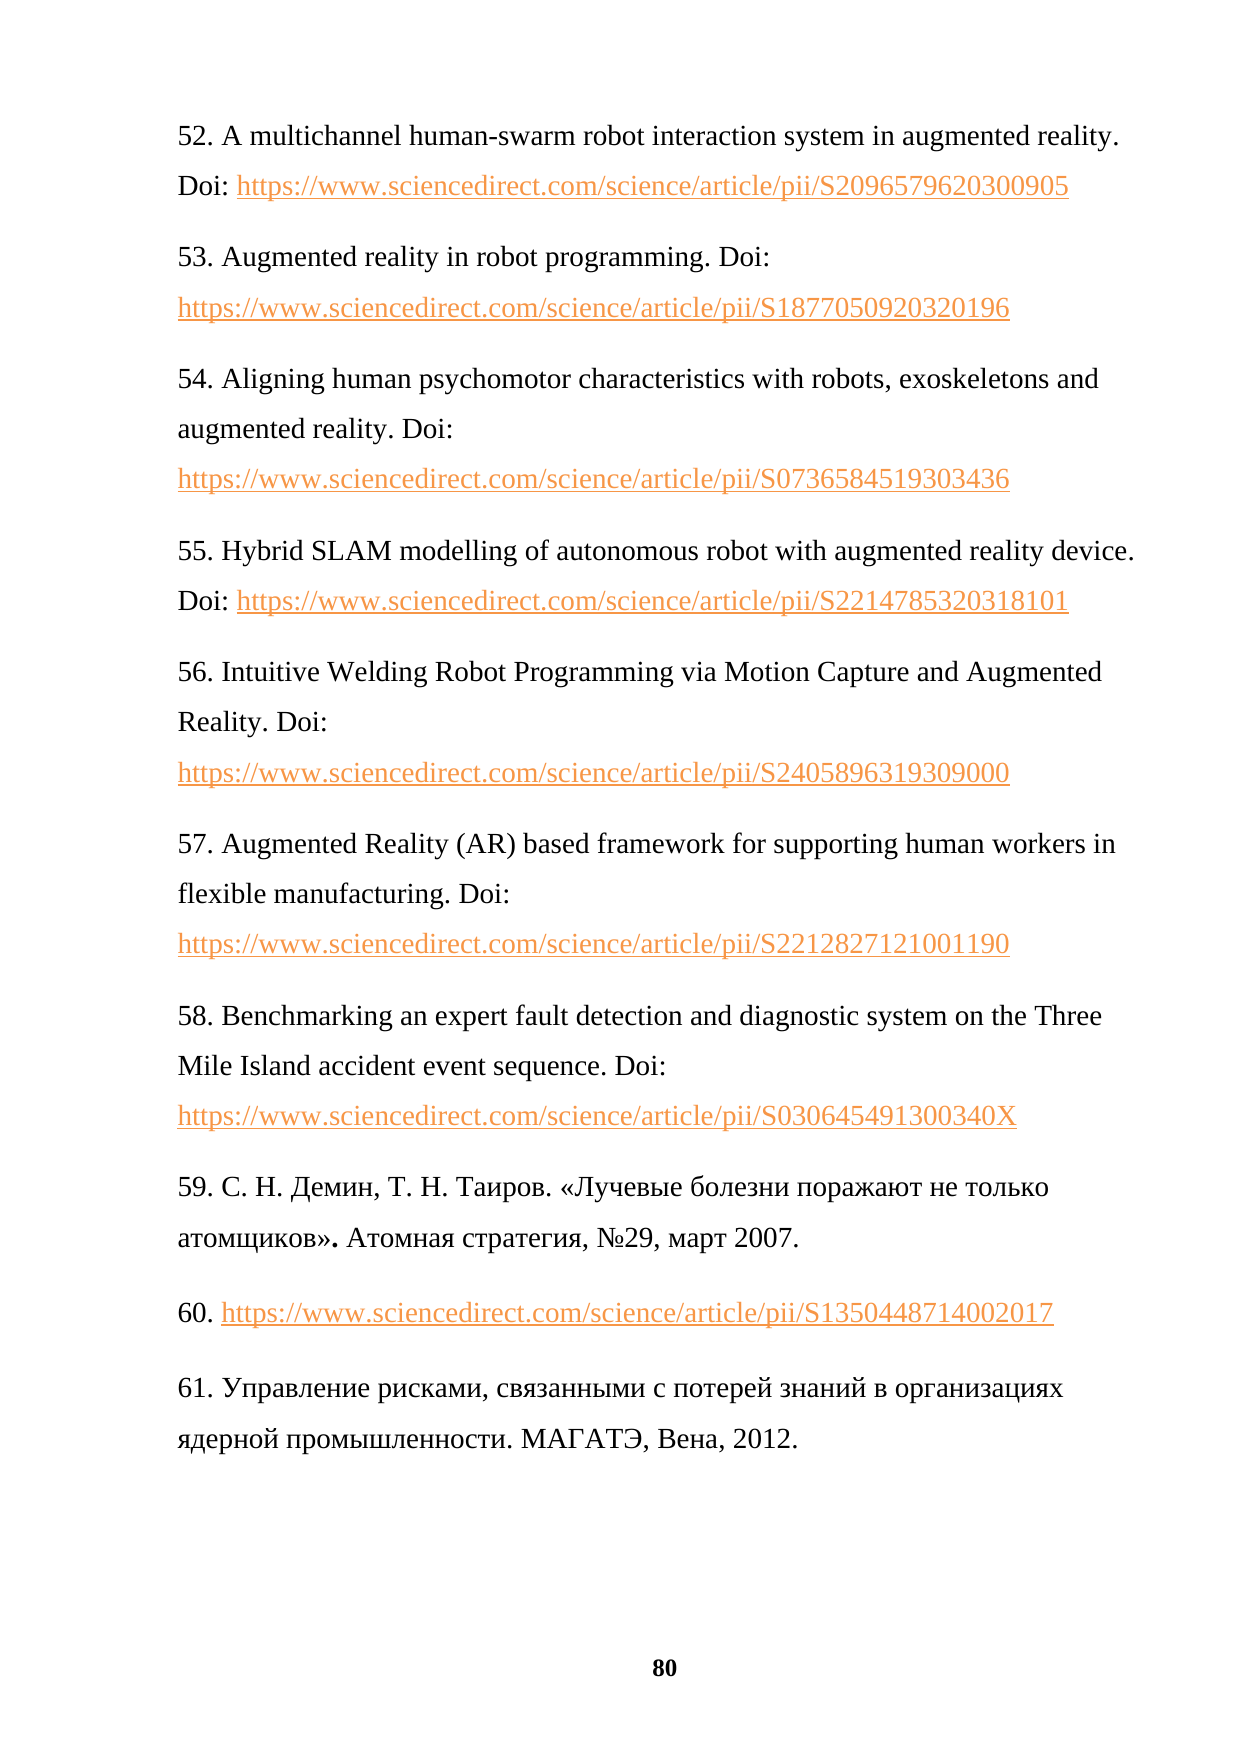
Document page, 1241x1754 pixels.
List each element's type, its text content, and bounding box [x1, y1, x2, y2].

text 52. A multichannel human-swarm robot interaction system in augmented reality. Doi: https://www.sciencedirect.com/science/article/pii/S2096579620300905 [177, 118, 1152, 202]
text 58. Benchmarking an expert fault detection and diagnostic system on the Three Mile Island accident event sequence. Doi: https://www.sciencedirect.com/science/article/pii/S030645491300340X [177, 998, 1152, 1132]
text 55. Hybrid SLAM modelling of autonomous robot with augmented reality device. Doi: https://www.sciencedirect.com/science/article/pii/S2214785320318101 [177, 533, 1152, 617]
subtitle 60. https://www.sciencedirect.com/science/article/pii/S1350448714002017 [177, 1295, 1152, 1329]
text 54. Aligning human psychomotor characteristics with robots, exoskeletons and augmented reality. Doi: https://www.sciencedirect.com/science/article/pii/S0736584519303436 [177, 361, 1152, 495]
text 61. Управление рисками, связанными с потерей знаний в организациях ядерной промышленности. МАГАТЭ, Вена, 2012. [177, 1371, 1152, 1454]
text 53. Augmented reality in robot programming. Doi: https://www.sciencedirect.com/science/article/pii/S1877050920320196 [177, 239, 1152, 323]
subtitle 59. С. Н. Демин, Т. Н. Таиров. «Лучевые болезни поражают не только атомщиков». Атомная стратегия, №29, март 2007. [177, 1169, 1152, 1253]
text 57. Augmented Reality (AR) based framework for supporting human workers in flexible manufacturing. Doi: https://www.sciencedirect.com/science/article/pii/S2212827121001190 [177, 826, 1152, 960]
text 56. Intuitive Welding Robot Programming via Motion Capture and Augmented Reality. Doi: https://www.sciencedirect.com/science/article/pii/S2405896319309000 [177, 654, 1152, 788]
